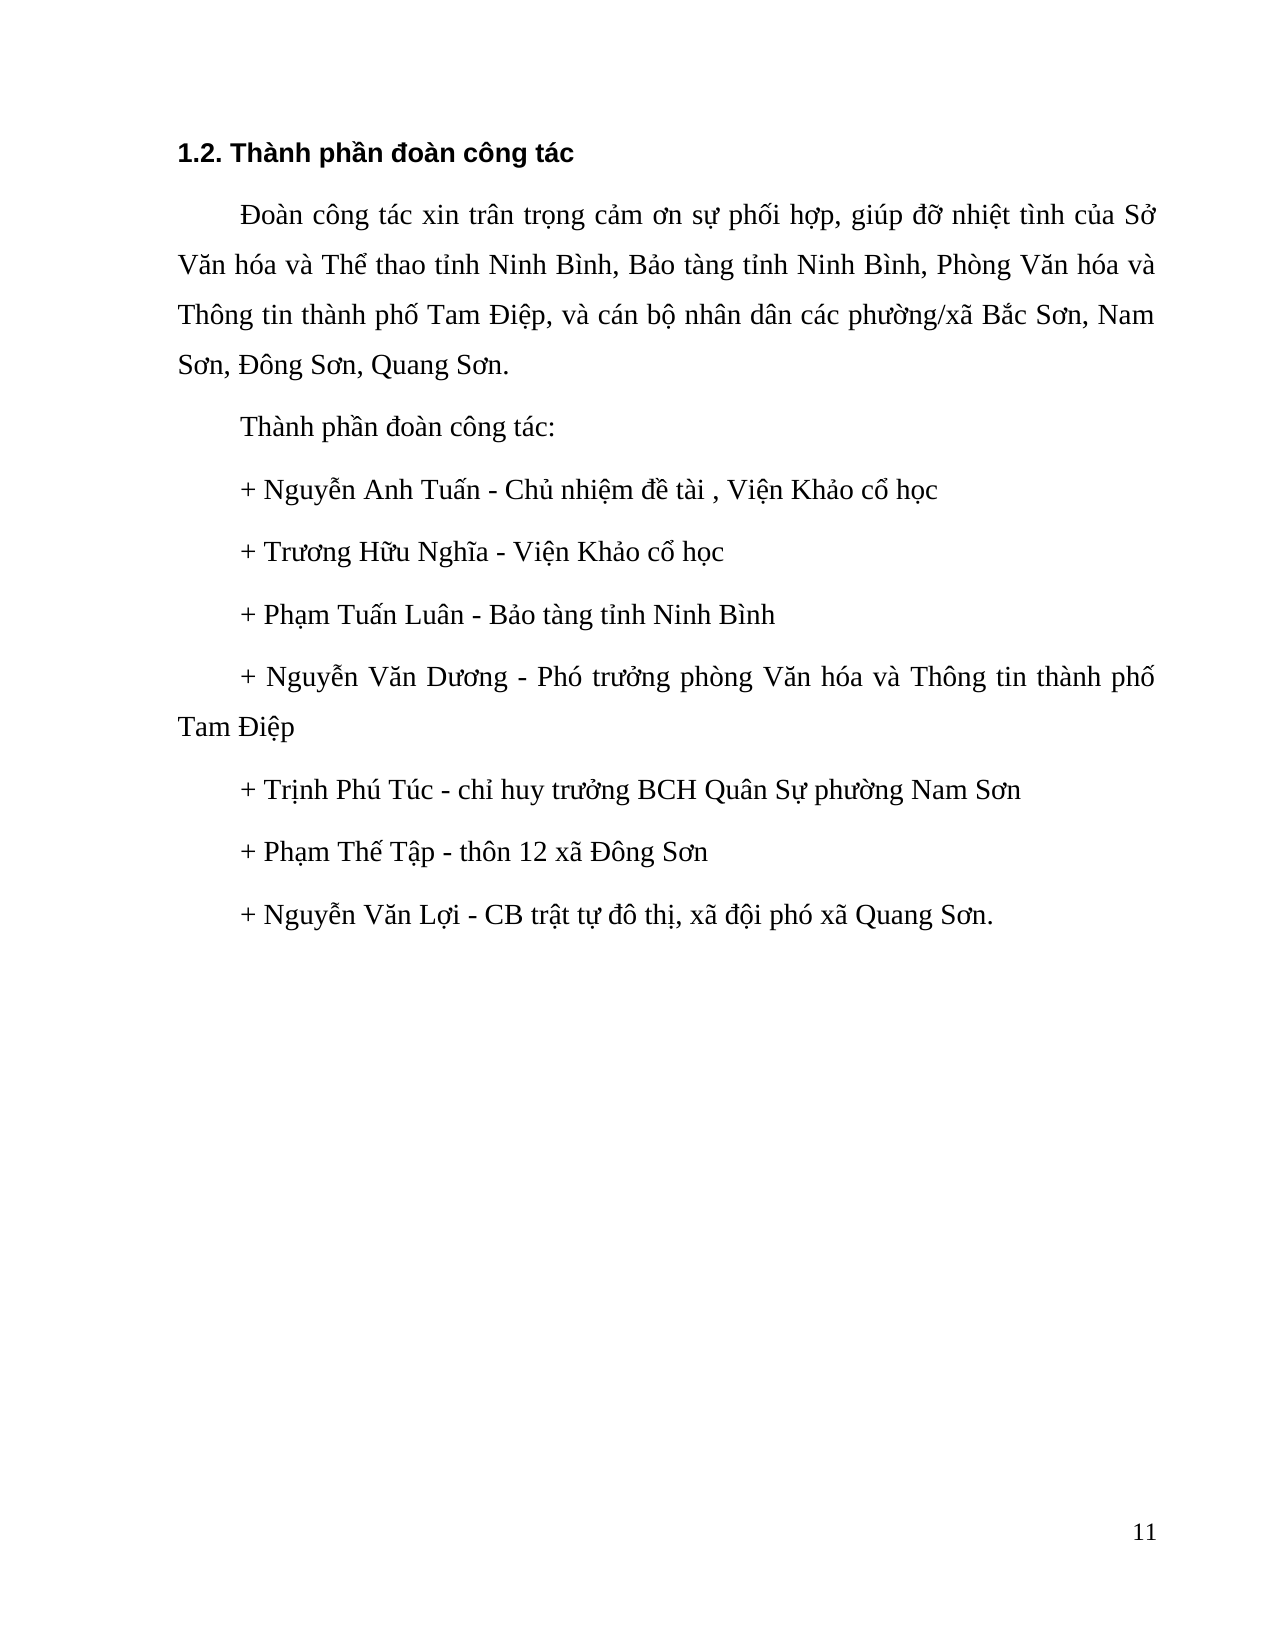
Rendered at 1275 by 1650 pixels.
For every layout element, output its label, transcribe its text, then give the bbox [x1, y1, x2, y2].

text + Phạm Tuấn Luân - Bảo tàng tỉnh Ninh Bình [177, 581, 1157, 631]
subtitle 1.2. Thành phần đoàn công tác [177, 118, 1157, 168]
text + Nguyễn Anh Tuấn - Chủ nhiệm đề tài , Viện Khảo cổ học [177, 456, 1157, 506]
text + Nguyễn Văn Dương - Phó trưởng phòng Văn hóa và Thông tin thành phố Tam Điệp [177, 643, 1157, 743]
text + Nguyễn Văn Lợi - CB trật tự đô thị, xã đội phó xã Quang Sơn. [177, 881, 1157, 931]
text Đoàn công tác xin trân trọng cảm ơn sự phối hợp, giúp đỡ nhiệt tình của Sở Văn hóa và Thể thao tỉnh Ninh Bình, Bảo tàng tỉnh Ninh Bình, Phòng Văn hóa và Thông tin thành phố Tam Điệp, và cán bộ nhân dân các phường/xã Bắc Sơn, Nam Sơn, Đông Sơn, Quang Sơn. [177, 181, 1157, 381]
text + Trịnh Phú Túc - chỉ huy trưởng BCH Quân Sự phường Nam Sơn [177, 756, 1157, 806]
text + Phạm Thế Tập - thôn 12 xã Đông Sơn [177, 818, 1157, 868]
text Thành phần đoàn công tác: [177, 393, 1157, 443]
text + Trương Hữu Nghĩa - Viện Khảo cổ học [177, 518, 1157, 568]
